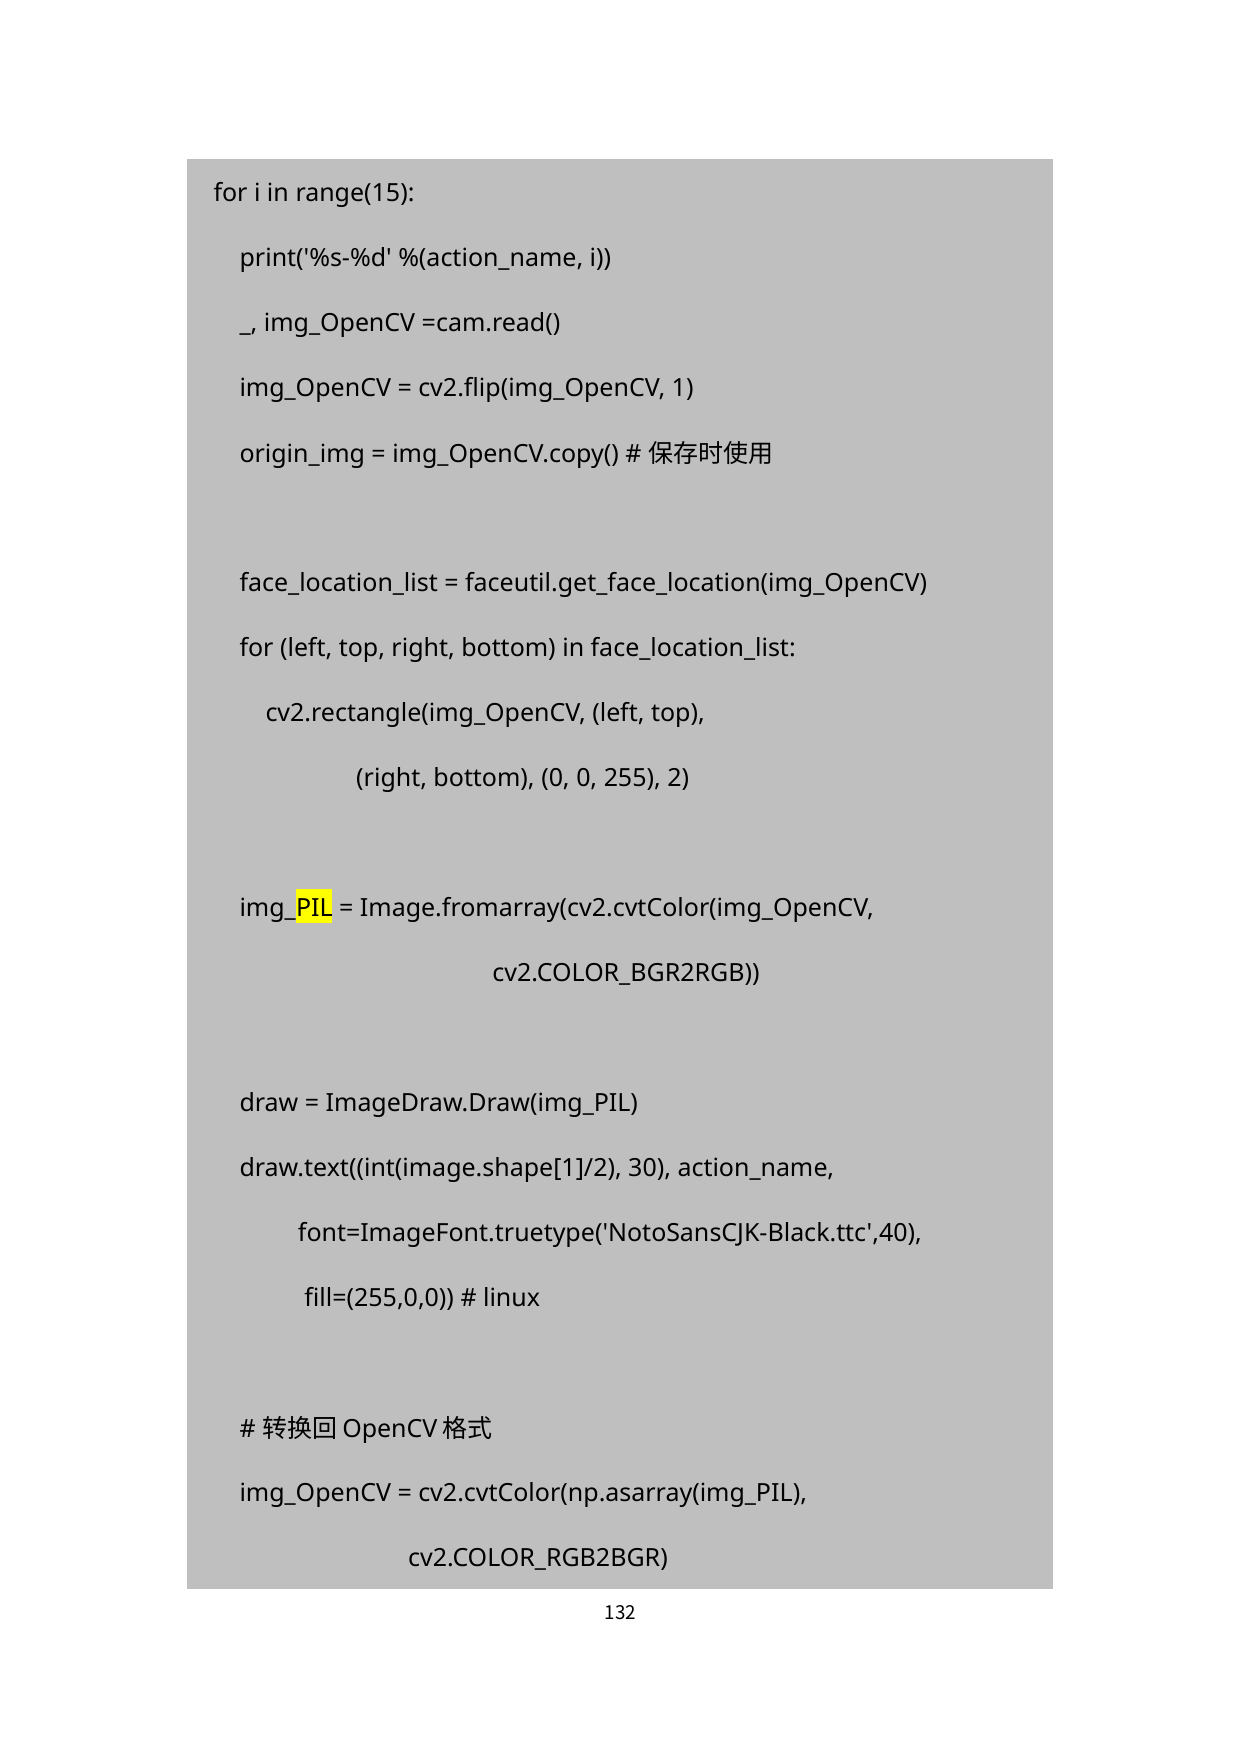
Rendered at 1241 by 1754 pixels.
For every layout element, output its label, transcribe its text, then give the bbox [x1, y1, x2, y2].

text origin_img = img_OpenCV.copy() # 保存时使用 [187, 419, 1053, 484]
text font=ImageFont.truetype('NotoSansCJK-Black.ttc',40), [187, 1199, 1053, 1264]
text cv2.COLOR_BGR2RGB)) [187, 939, 1053, 1004]
text face_location_list = faceutil.get_face_location(img_OpenCV) [187, 549, 1053, 614]
text cv2.COLOR_RGB2BGR) [187, 1524, 1053, 1589]
text img_OpenCV = cv2.flip(img_OpenCV, 1) [187, 354, 1053, 419]
text (right, bottom), (0, 0, 255), 2) [187, 744, 1053, 809]
text fill=(255,0,0)) # linux [187, 1264, 1053, 1329]
text draw.text((int(image.shape[1]/2), 30), action_name, [187, 1134, 1053, 1199]
text for (left, top, right, bottom) in face_location_list: [187, 614, 1053, 679]
text for i in range(15): [187, 159, 1053, 224]
text cv2.rectangle(img_OpenCV, (left, top), [187, 679, 1053, 744]
text img_PIL = Image.fromarray(cv2.cvtColor(img_OpenCV, [187, 874, 1053, 939]
text draw = ImageDraw.Draw(img_PIL) [187, 1069, 1053, 1134]
text _, img_OpenCV =cam.read() [187, 289, 1053, 354]
text print('%s-%d' %(action_name, i)) [187, 224, 1053, 289]
text # 转换回OpenCV格式 [187, 1394, 1053, 1459]
text img_OpenCV = cv2.cvtColor(np.asarray(img_PIL), [187, 1459, 1053, 1524]
